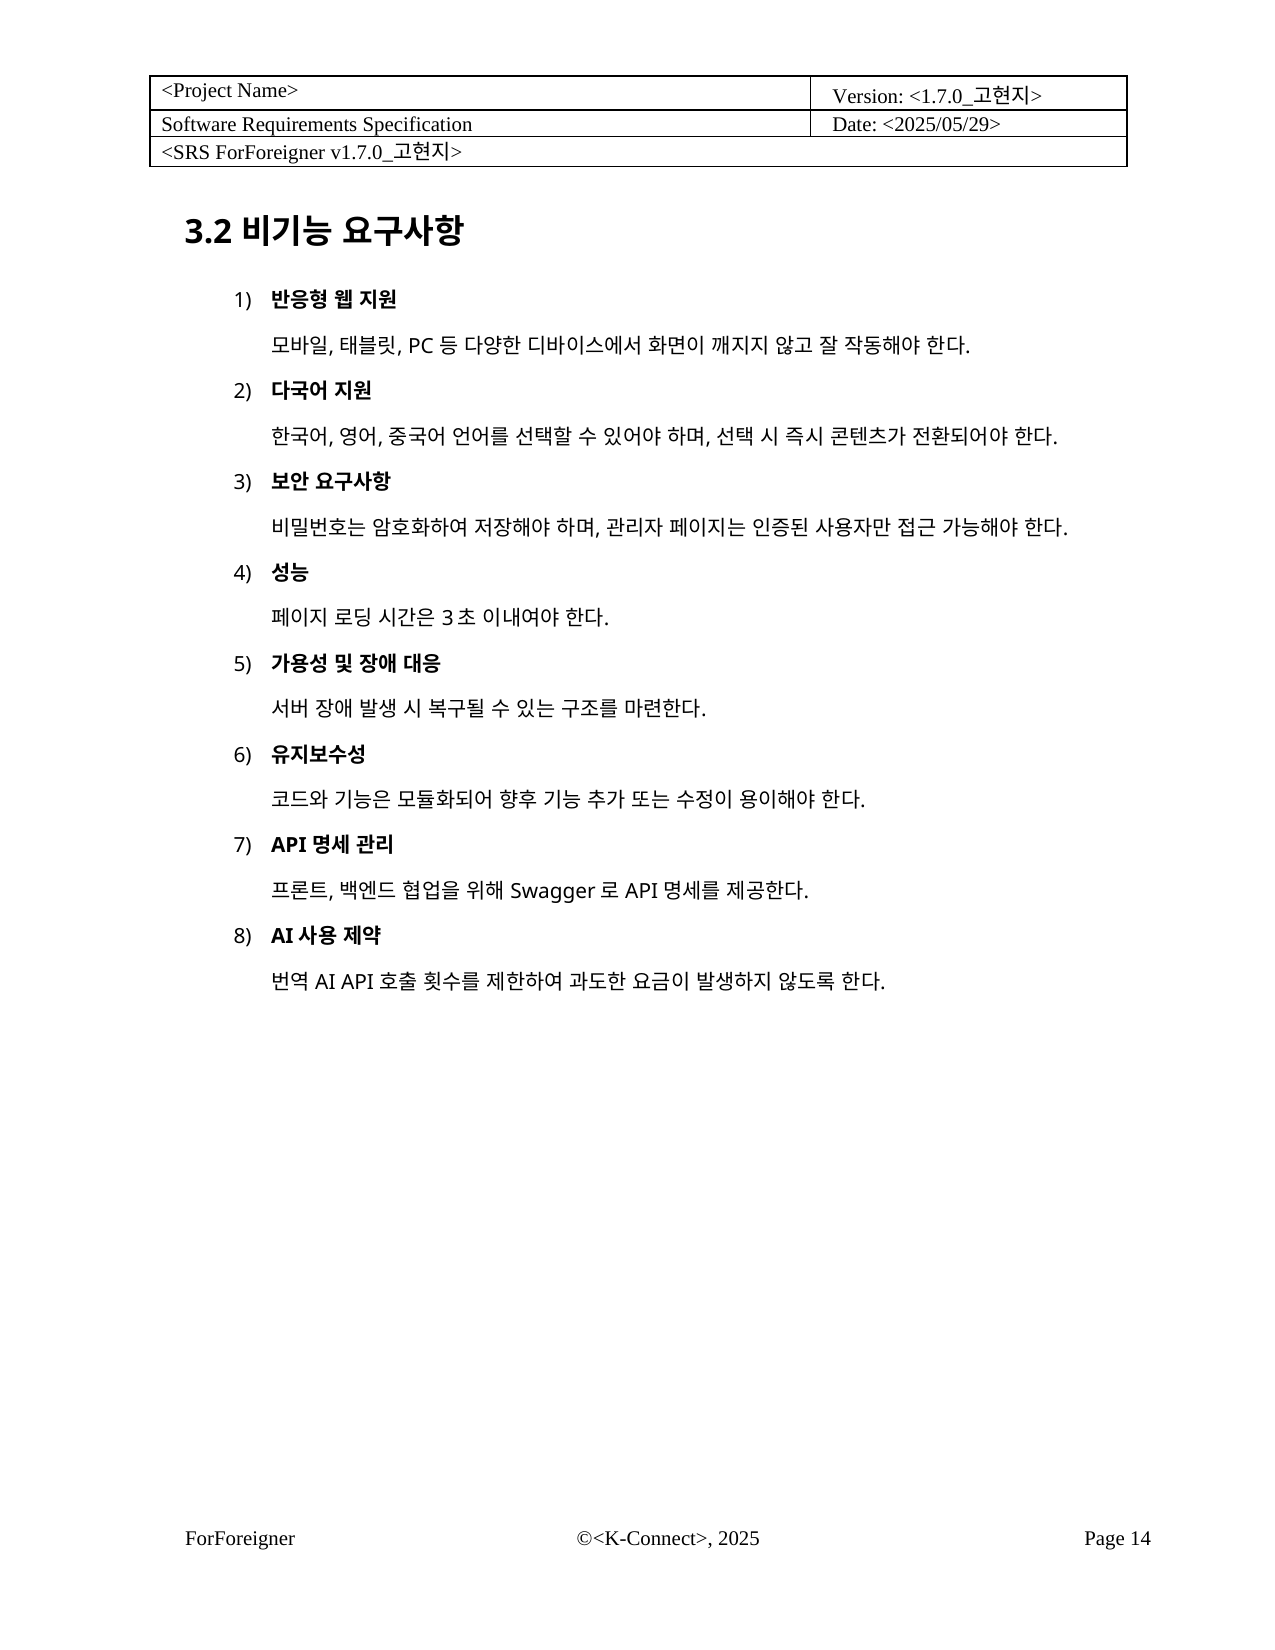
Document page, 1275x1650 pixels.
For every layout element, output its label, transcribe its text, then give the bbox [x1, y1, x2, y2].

text 프론트, 백엔드 협업을 위해 Swagger로 API 명세를 제공한다. [271, 874, 1125, 904]
list 보안 요구사항 [233, 465, 1125, 496]
subtitle 3.2 비기능 요구사항 [150, 205, 1125, 253]
text 비밀번호는 암호화하여 저장해야 하며, 관리자 페이지는 인증된 사용자만 접근 가능해야 한다. [271, 511, 1125, 541]
list 유지보수성 [233, 738, 1125, 768]
list AI 사용 제약 [233, 919, 1125, 950]
text 코드와 기능은 모듈화되어 향후 기능 추가 또는 수정이 용이해야 한다. [271, 783, 1125, 813]
text 모바일, 태블릿, PC 등 다양한 디바이스에서 화면이 깨지지 않고 잘 작동해야 한다. [271, 329, 1125, 359]
text 한국어, 영어, 중국어 언어를 선택할 수 있어야 하며, 선택 시 즉시 콘텐츠가 전환되어야 한다. [271, 420, 1125, 450]
list 가용성 및 장애 대응 [233, 647, 1125, 677]
list 성능 [233, 556, 1125, 586]
list 반응형 웹 지원 [233, 284, 1125, 314]
text 서버 장애 발생 시 복구될 수 있는 구조를 마련한다. [271, 692, 1125, 723]
text 페이지 로딩 시간은 3초 이내여야 한다. [271, 602, 1125, 632]
list 다국어 지원 [233, 374, 1125, 405]
text 번역 AI API 호출 횟수를 제한하여 과도한 요금이 발생하지 않도록 한다. [271, 965, 1125, 995]
list API 명세 관리 [233, 829, 1125, 859]
